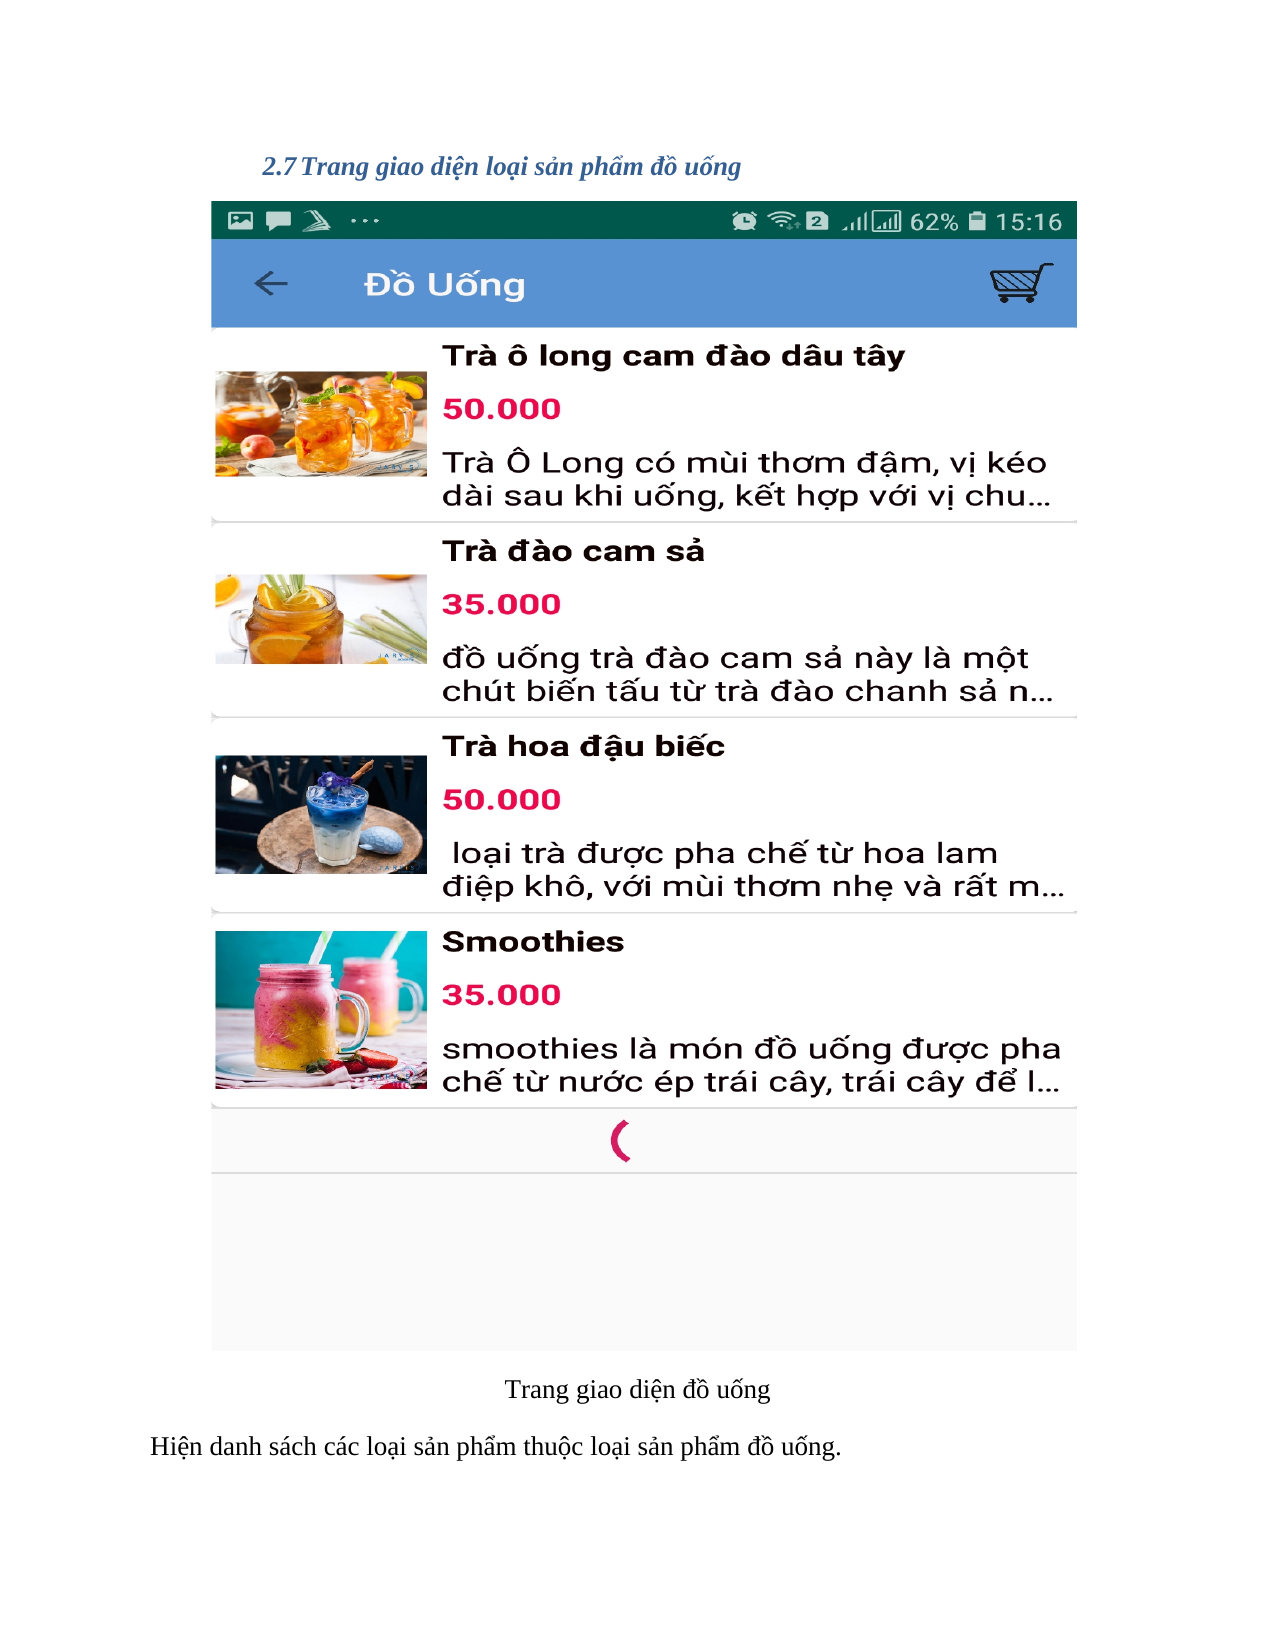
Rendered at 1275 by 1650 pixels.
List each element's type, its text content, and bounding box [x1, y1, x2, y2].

picture [211, 201, 1077, 1351]
text Trang giao diện đồ uống [150, 1373, 1125, 1405]
text Hiện danh sách các loại sản phẩm thuộc loại sản phẩm đồ uống. [150, 1430, 1125, 1461]
subtitle Trang giao diện loại sản phẩm đồ uống [262, 150, 1125, 181]
